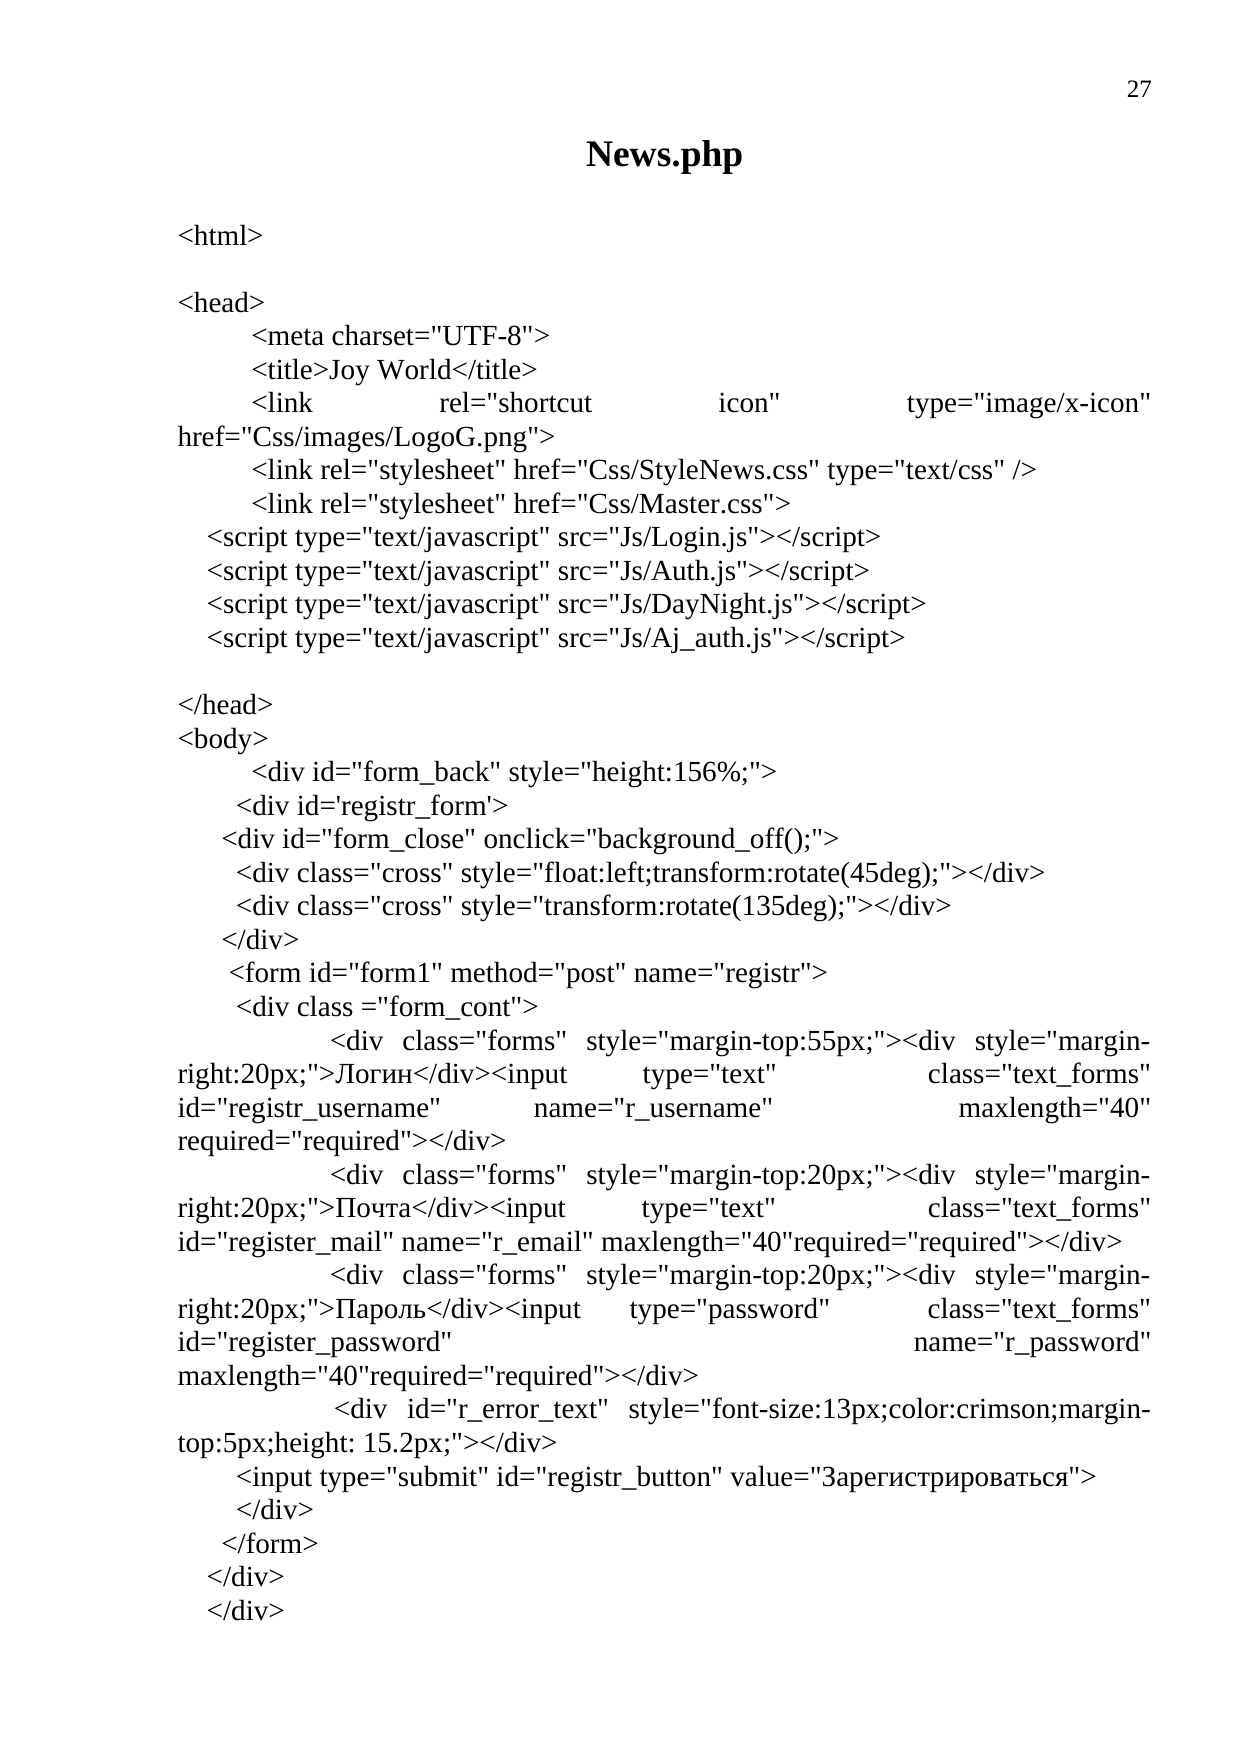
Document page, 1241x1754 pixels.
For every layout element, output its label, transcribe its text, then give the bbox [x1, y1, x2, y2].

text <div class="forms" style="margin-top:20px;"><div style="margin-right:20px;">Почта</div><input type="text" class="text_forms" id="register_mail" name="r_email" maxlength="40"required="required"></div> [177, 1157, 1152, 1257]
text <meta charset="UTF-8"> [177, 318, 1152, 352]
text </div> [177, 1593, 1152, 1626]
text <link rel="shortcut icon" type="image/x-icon" href="Css/images/LogoG.png"> [177, 385, 1152, 452]
text </form> [177, 1526, 1152, 1559]
text <div id="form_back" style="height:156%;"> [177, 754, 1152, 788]
text <body> [177, 721, 1152, 754]
text <script type="text/javascript" src="Js/Aj_auth.js"></script> [177, 620, 1152, 654]
text <script type="text/javascript" src="Js/DayNight.js"></script> [177, 587, 1152, 620]
text <div class ="form_cont"> [177, 989, 1152, 1023]
text <script type="text/javascript" src="Js/Login.js"></script> [177, 519, 1152, 553]
text <div class="cross" style="float:left;transform:rotate(45deg);"></div> [177, 855, 1152, 888]
text <link rel="stylesheet" href="Css/StyleNews.css" type="text/css" /> [177, 452, 1152, 486]
text <div class="forms" style="margin-top:20px;"><div style="margin-right:20px;">Пароль</div><input type="password" class="text_forms" id="register_password" name="r_password" maxlength="40"required="required"></div> [177, 1257, 1152, 1392]
text <form id="form1" method="post" name="registr"> [177, 956, 1152, 989]
text <input type="submit" id="registr_button" value="Зарегистрироваться"> [177, 1459, 1152, 1492]
text </div> [177, 1559, 1152, 1593]
text <div id='registr_form'> [177, 788, 1152, 821]
text <html> [177, 218, 1152, 251]
text <script type="text/javascript" src="Js/Auth.js"></script> [177, 553, 1152, 587]
text <head> [177, 285, 1152, 318]
text <div id="form_close" onclick="background_off();"> [177, 821, 1152, 855]
text <div class="cross" style="transform:rotate(135deg);"></div> [177, 888, 1152, 922]
text <title>Joy World</title> [177, 352, 1152, 385]
text News.php [177, 131, 1152, 174]
text </div> [177, 922, 1152, 956]
text </head> [177, 687, 1152, 721]
text <div class="forms" style="margin-top:55px;"><div style="margin-right:20px;">Логин</div><input type="text" class="text_forms" id="registr_username" name="r_username" maxlength="40" required="required"></div> [177, 1023, 1152, 1157]
text <div id="r_error_text" style="font-size:13px;color:crimson;margin-top:5px;height: 15.2px;"></div> [177, 1392, 1152, 1459]
text <link rel="stylesheet" href="Css/Master.css"> [177, 486, 1152, 519]
text </div> [177, 1492, 1152, 1526]
